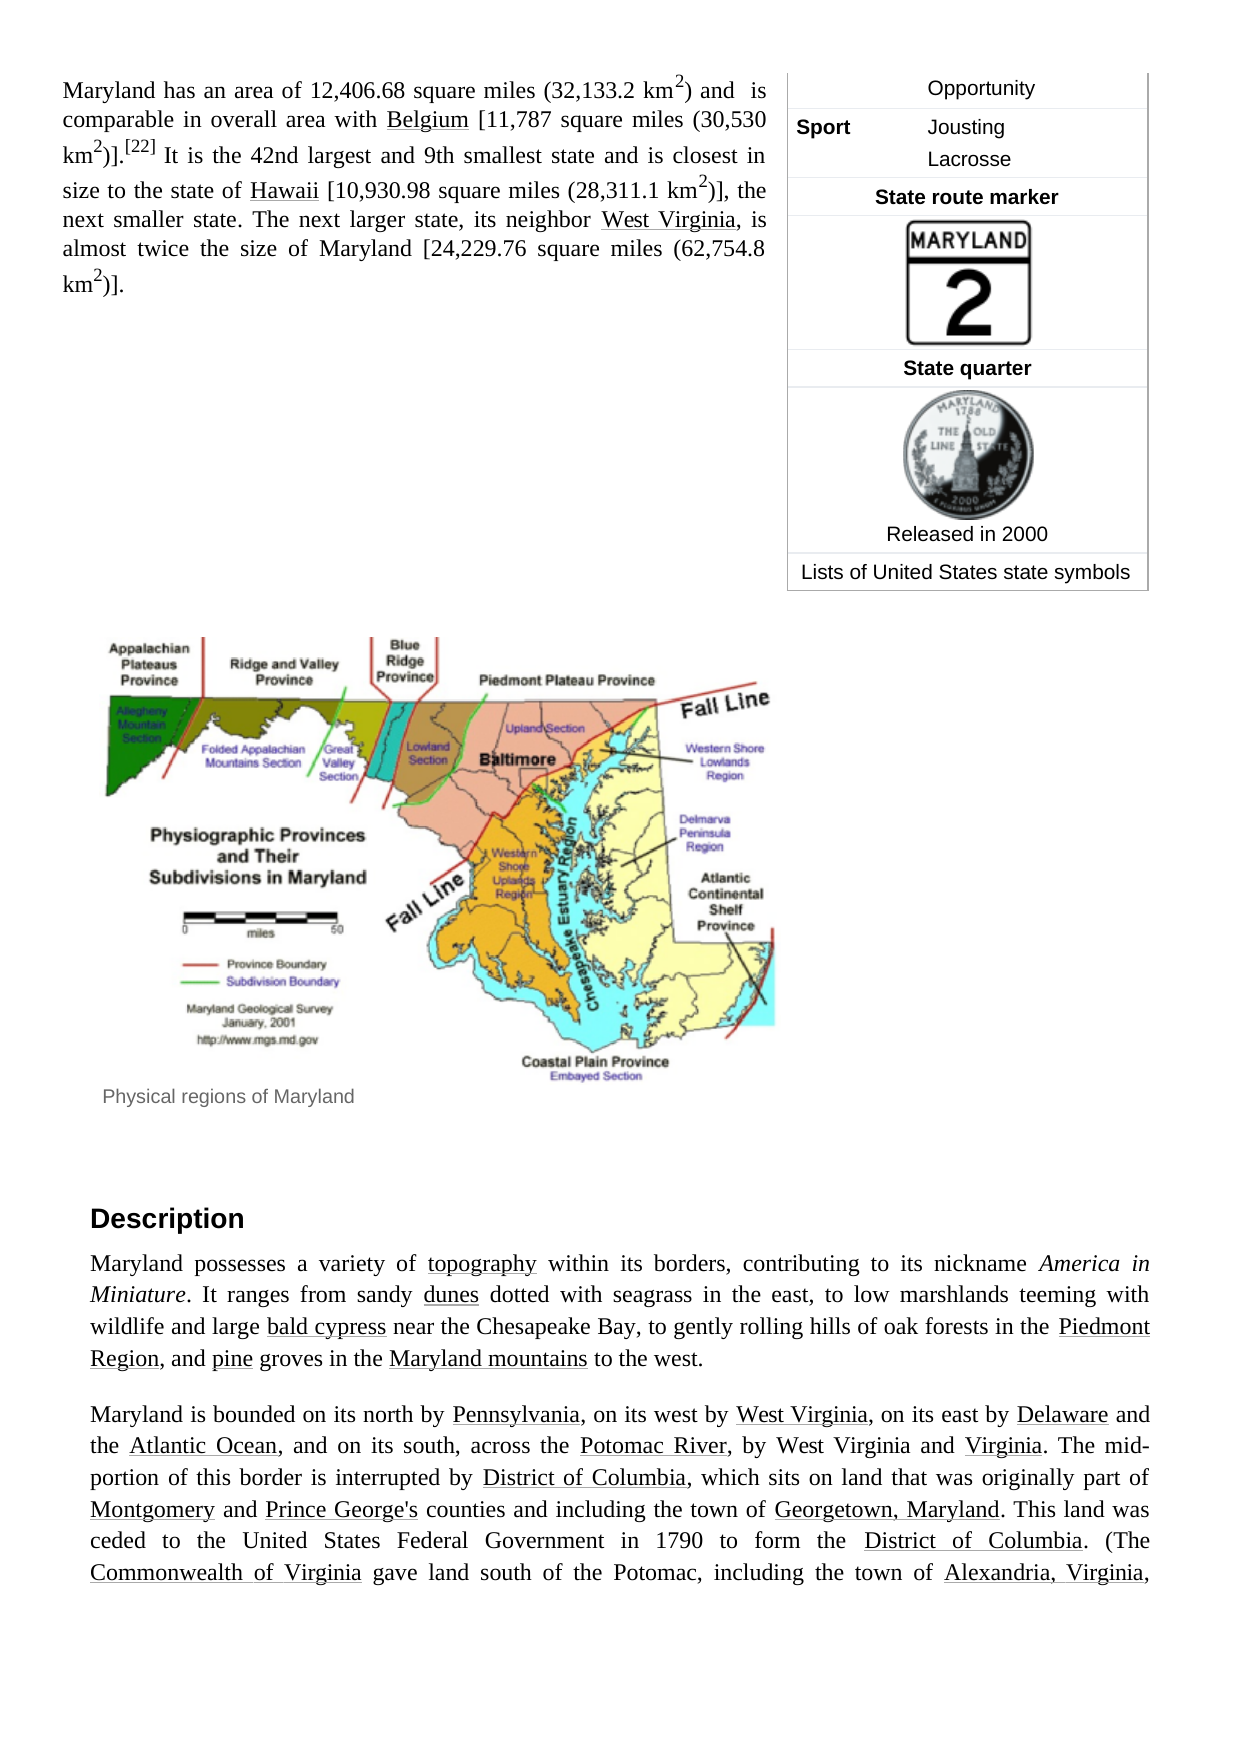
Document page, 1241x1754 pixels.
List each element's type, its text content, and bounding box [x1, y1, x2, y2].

picture [903, 390, 1034, 520]
text Maryland is bounded on its north by Pennsylvania, on its west by West Virginia, on its east by Delaware and the Atlantic Ocean, and on its south, across the Potomac River, by West Virginia and Virginia. The mid- portion of this border is interrupted by District of Columbia, which sits on land that was originally part of Montgomery and Prince George's counties and including the town of Georgetown, Maryland. This land was ceded to the United States Federal Government in 1790 to form the District of Columbia. (The Commonwealth of Virginia gave land south of the Potomac, including the town of Alexandria, Virginia, [90, 1399, 1150, 1586]
text Description [90, 1202, 1178, 1235]
text Maryland possesses a variety of topography within its borders, contributing to its nickname America in Miniature. It ranges from sandy dunes dotted with seagrass in the east, to low marshlands teeming with wildlife and large bald cypress near the Chesapeake Bay, to gently rolling hills of oak forests in the Piedmont Region, and pine groves in the Maryland mountains to the west. [90, 1249, 1150, 1371]
text Maryland has an area of 12,406.68 square miles (32,133.2 km2) and is comparable in overall area with Belgium [11,787 square miles (30,530 km2)].[22] It is the 42nd largest and 9th smallest state and is closest in size to the state of Hawaii [10,930.98 square miles (28,311.1 km2)], the next smaller state. The next larger state, its neighbor West Virginia, is almost twice the size of Maryland [24,229.76 square miles (62,754.8 km2)]. [62, 70, 767, 297]
picture [99, 637, 782, 1085]
picture [904, 218, 1034, 348]
